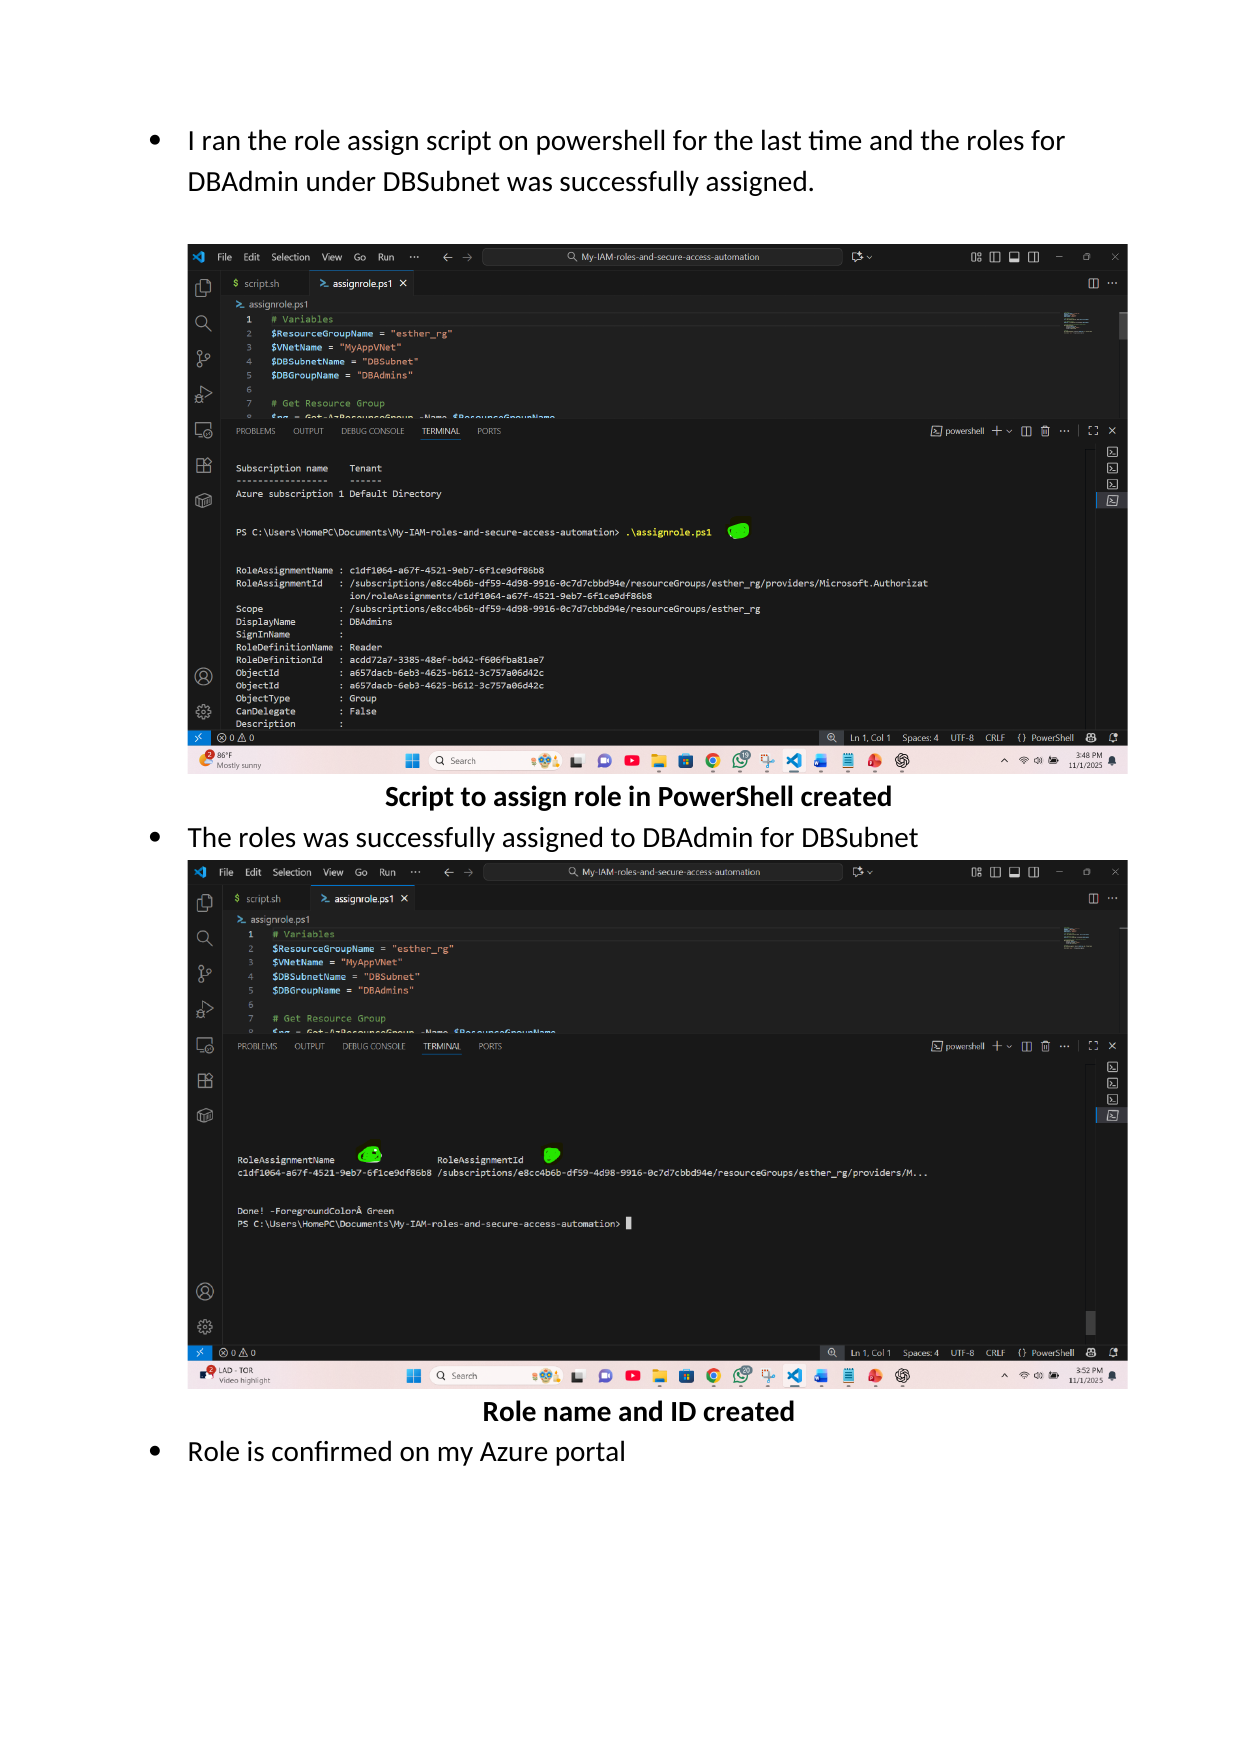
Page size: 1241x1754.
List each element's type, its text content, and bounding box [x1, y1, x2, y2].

list Role name and ID created [187, 1393, 1090, 1428]
list Script to assign role in PowerShell created [187, 778, 1090, 814]
picture [187, 244, 1128, 774]
list Role is confirmed on my Azure portal [150, 1433, 1090, 1469]
list I ran the role assign script on powershell for the last time and the roles for DBAdmin under DBSubnet was successfully assigned. [150, 122, 1090, 198]
picture [187, 860, 1128, 1389]
list The roles was successfully assigned to DBAdmin for DBSubnet [150, 819, 1090, 855]
